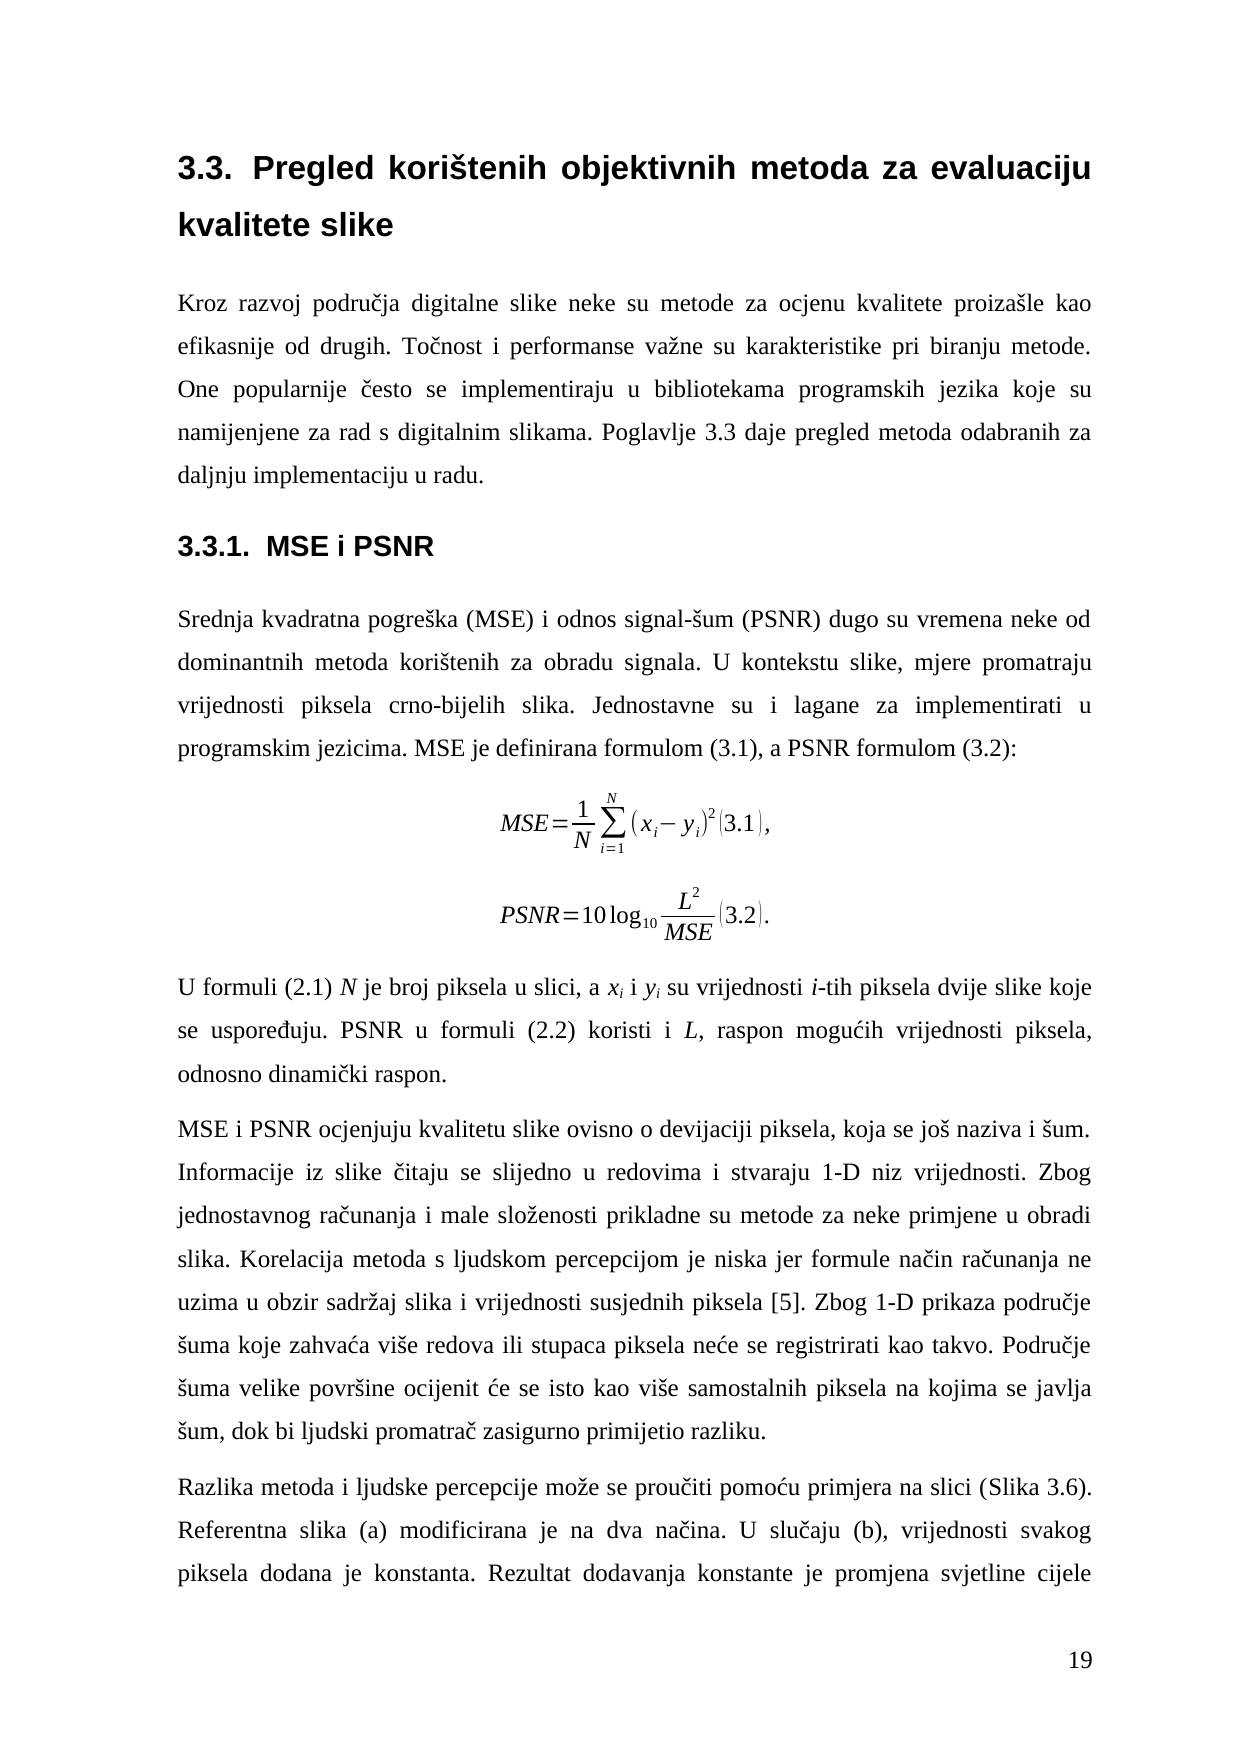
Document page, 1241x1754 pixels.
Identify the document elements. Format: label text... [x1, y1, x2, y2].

text Kroz razvoj područja digitalne slike neke su metode za ocjenu kvalitete proizašle kao efikasnije od drugih. Točnost i performanse važne su karakteristike pri biranju metode. One popularnije često se implementiraju u bibliotekama programskih jezika koje su namijenjene za rad s digitalnim slikama. Poglavlje 3.3 daje pregled metoda odabranih za daljnju implementaciju u radu. [177, 288, 1092, 489]
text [177, 1472, 1092, 1587]
text U formuli (2.1) N je broj piksela u slici, a xi i yi su vrijednosti i-tih piksela dvije slike koje se uspoređuju. PSNR u formuli (2.2) koristi i L, raspon mogućih vrijednosti piksela, odnosno dinamički raspon. [177, 972, 1092, 1087]
subtitle Pregled korištenih objektivnih metoda za evaluaciju kvalitete slike [177, 148, 1092, 244]
subtitle MSE i PSNR [177, 528, 1092, 562]
text MSE i PSNR ocjenjuju kvalitetu slike ovisno o devijaciji piksela, koja se još naziva i šum. Informacije iz slike čitaju se slijedno u redovima i stvaraju 1-D niz vrijednosti. Zbog jednostavnog računanja i male složenosti prikladne su metode za neke primjene u obradi slika. Korelacija metoda s ljudskom percepcijom je niska jer formule način računanja ne uzima u obzir sadržaj slika i vrijednosti susjednih piksela [5]. Zbog 1-D prikaza područje šuma koje zahvaća više redova ili stupaca piksela neće se registrirati kao takvo. Područje šuma velike površine ocijenit će se isto kao više samostalnih piksela na kojima se javlja šum, dok bi ljudski promatrač zasigurno primijetio razliku. [177, 1114, 1092, 1445]
text Srednja kvadratna pogreška (MSE) i odnos signal-šum (PSNR) dugo su vremena neke od dominantnih metoda korištenih za obradu signala. U kontekstu slike, mjere promatraju vrijednosti piksela crno-bijelih slika. Jednostavne su i lagane za implementirati u programskim jezicima. MSE je definirana formulom (3.1), a PSNR formulom (3.2): [177, 604, 1092, 762]
